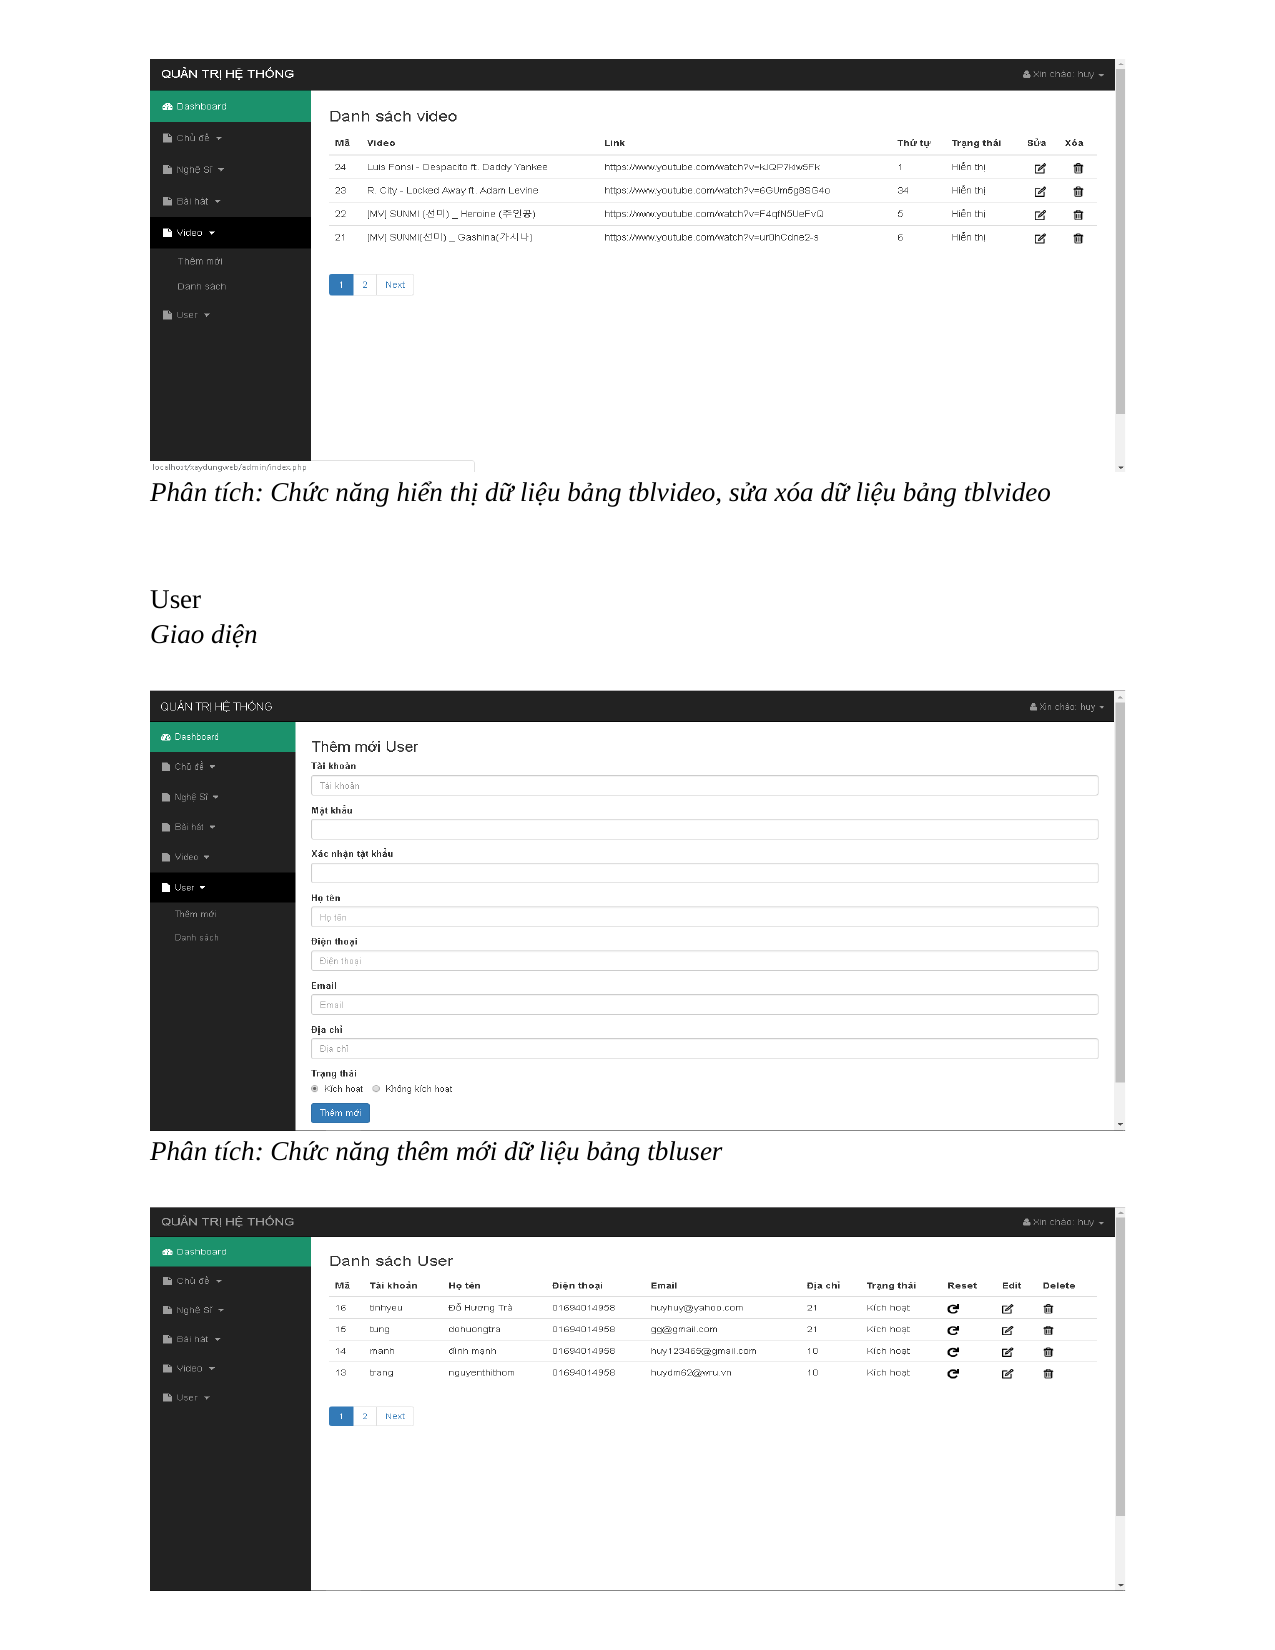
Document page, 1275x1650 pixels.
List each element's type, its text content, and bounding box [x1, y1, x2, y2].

picture [150, 690, 1125, 1131]
text Phân tích: Chức năng thêm mới dữ liệu bảng tbluser [150, 1135, 1125, 1166]
text User [150, 583, 1125, 614]
text Giao diện [150, 619, 1125, 650]
text Phân tích: Chức năng hiển thị dữ liệu bảng tblvideo, sửa xóa dữ liệu bảng tblvideo [150, 476, 1125, 507]
picture [150, 1206, 1125, 1591]
picture [150, 59, 1125, 472]
